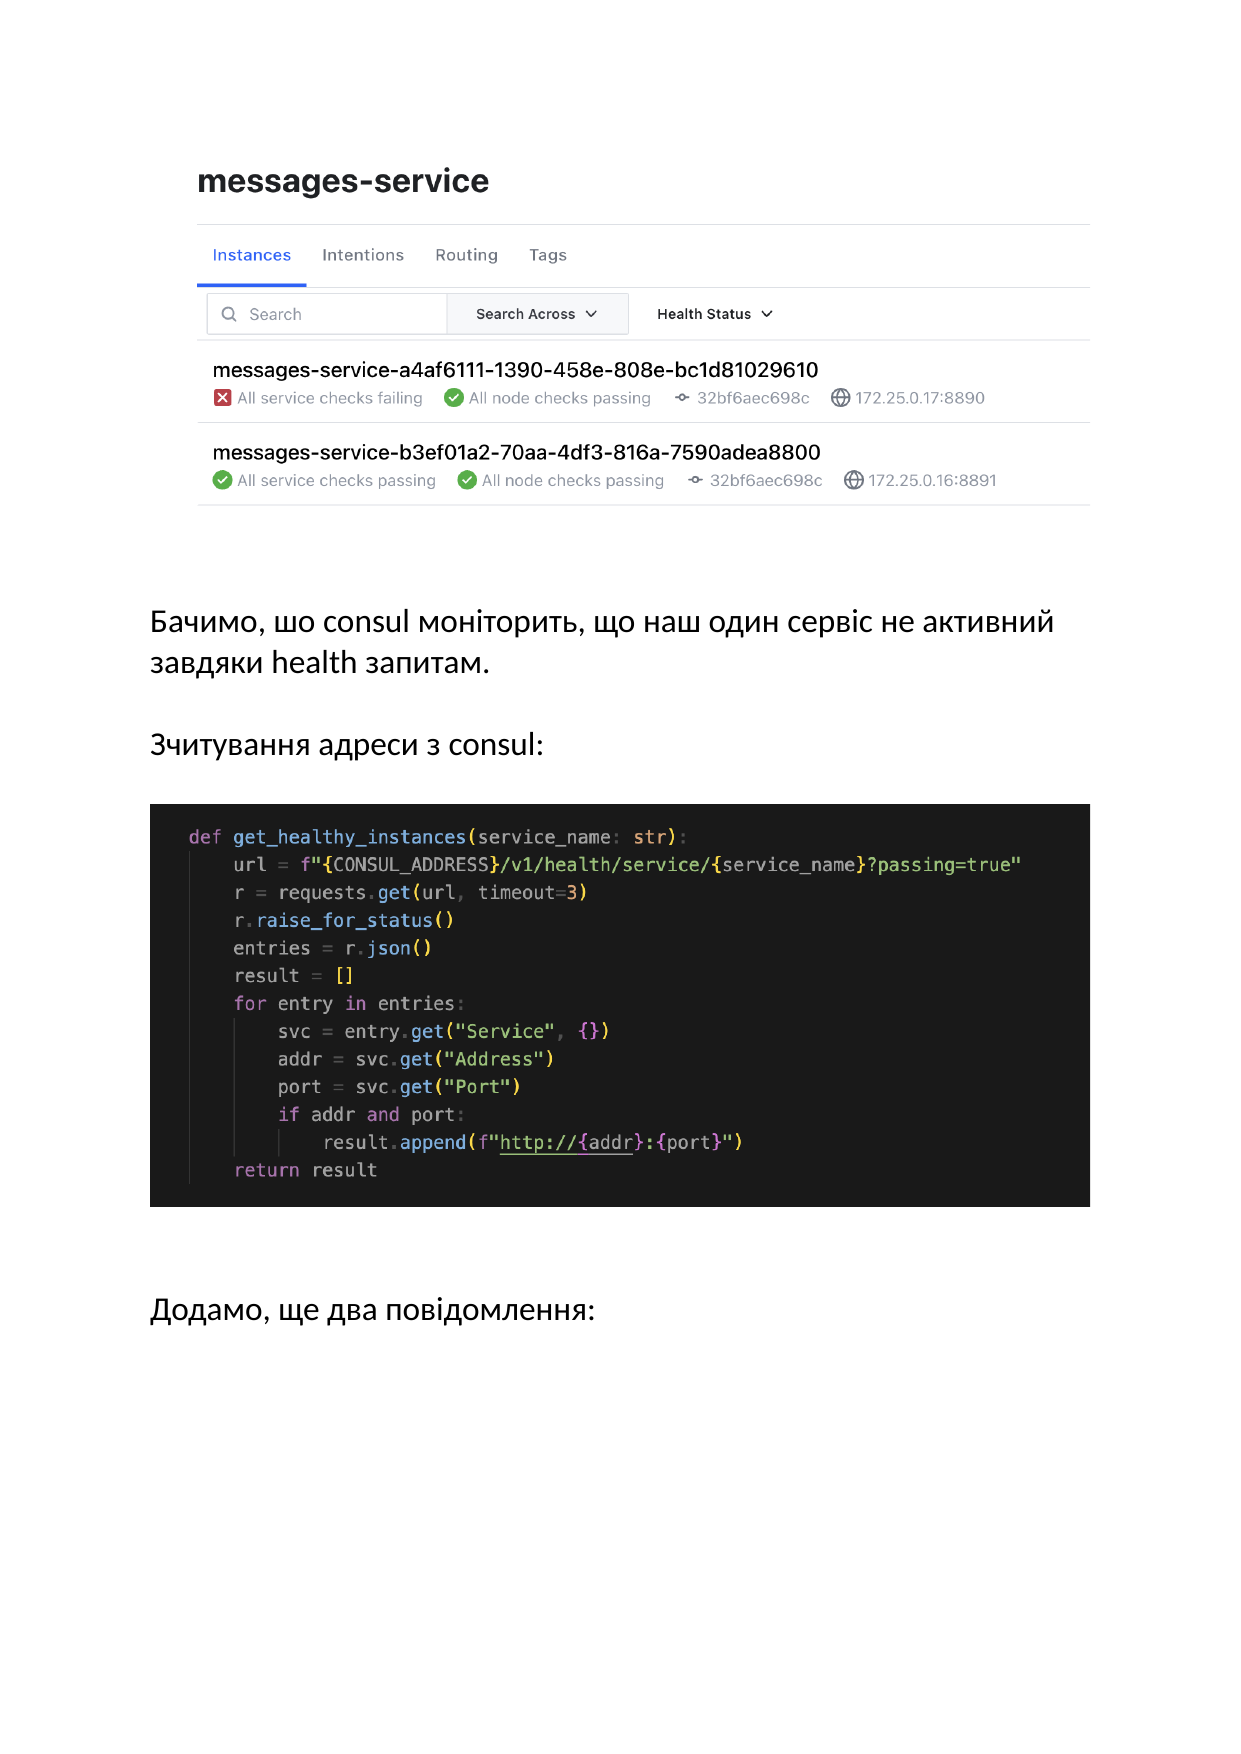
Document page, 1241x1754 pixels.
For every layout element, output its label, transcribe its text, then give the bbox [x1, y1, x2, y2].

text Додамо, ще два повідомлення: [150, 1288, 1090, 1329]
text Бачимо, шо consul моніторить, що наш один сервіс не активний завдяки health запитам. [150, 600, 1090, 682]
picture [150, 150, 1091, 560]
text Зчитування адреси з consul: [150, 723, 1090, 763]
picture [150, 804, 1091, 1207]
